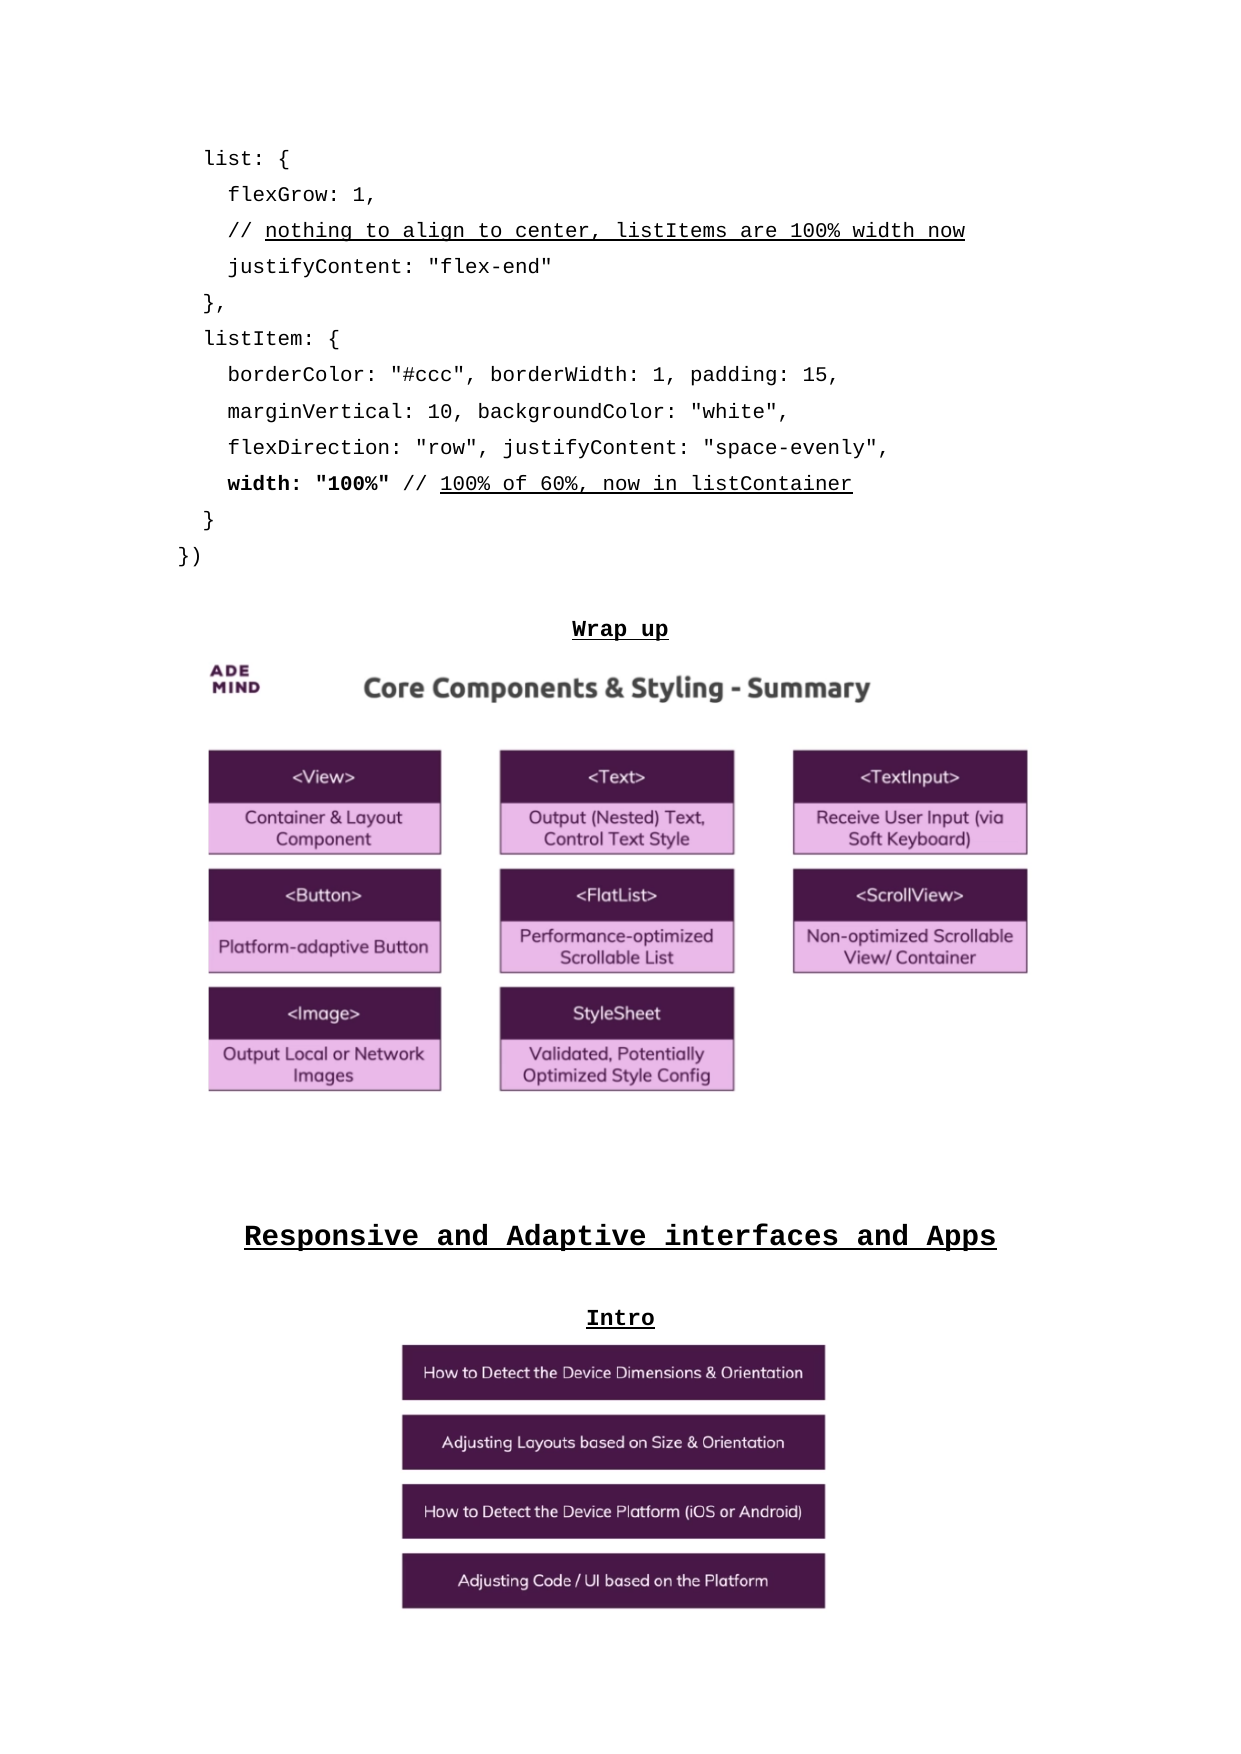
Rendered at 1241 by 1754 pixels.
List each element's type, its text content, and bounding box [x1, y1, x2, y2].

text Responsive and Adaptive interfaces and Apps [177, 1221, 1063, 1254]
text // nothing to align to center, listItems are 100% width now [177, 220, 1063, 243]
text borderColor: "#ccc", borderWidth: 1, padding: 15, [177, 364, 1063, 388]
text marginVertical: 10, backgroundColor: "white", [177, 401, 1063, 424]
text }) [177, 545, 1063, 569]
text list: { [177, 148, 1063, 171]
text Intro [177, 1306, 1063, 1332]
text flexGrow: 1, [177, 184, 1063, 207]
text listItem: { [177, 328, 1063, 352]
text } [177, 509, 1063, 533]
picture [208, 643, 1032, 1101]
text flexDirection: "row", justifyContent: "space-evenly", [177, 437, 1063, 460]
text }, [177, 292, 1063, 316]
picture [394, 1334, 830, 1614]
text width: "100%" // 100% of 60%, now in listContainer [177, 473, 1063, 497]
text justifyContent: "flex-end" [177, 256, 1063, 280]
text Wrap up [177, 617, 1063, 643]
